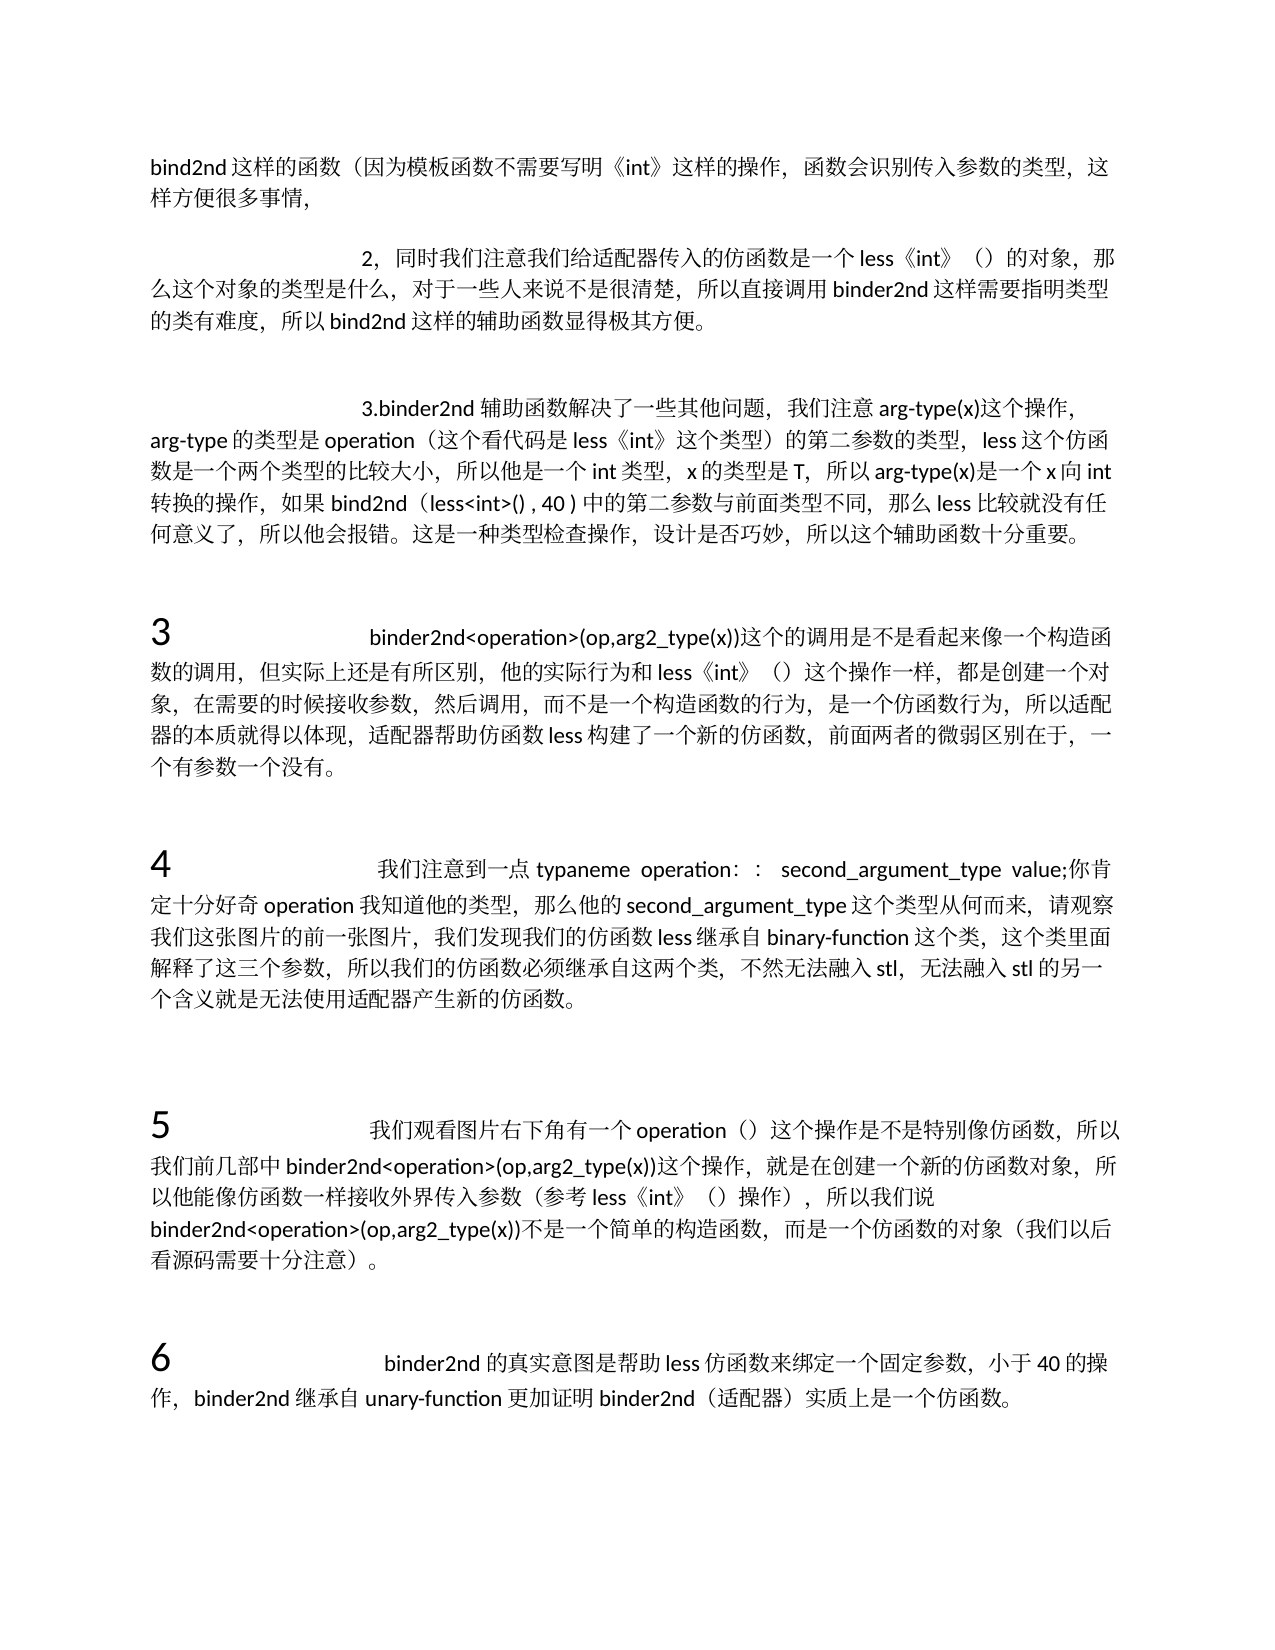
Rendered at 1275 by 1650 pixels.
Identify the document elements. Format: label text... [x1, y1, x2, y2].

text 6 binder2nd的真实意图是帮助less仿函数来绑定一个固定参数，小于40的操作，binder2nd继承自unary-function更加证明binder2nd（适配器）实质上是一个仿函数。 [150, 1331, 1125, 1413]
text 3.binder2nd辅助函数解决了一些其他问题，我们注意arg-type(x)这个操作，arg-type的类型是operation（这个看代码是less《int》这个类型）的第二参数的类型，less这个仿函数是一个两个类型的比较大小，所以他是一个int类型，x的类型是T，所以arg-type(x)是一个x向int转换的操作，如果 bind2nd（less<int>() , 40 ) 中的第二参数与前面类型不同，那么less比较就没有任何意义了，所以他会报错。这是一种类型检查操作，设计是否巧妙，所以这个辅助函数十分重要。 [150, 391, 1125, 549]
text 4 我们注意到一点 typaneme operation：： second_argument_type value;你肯定十分好奇operation我知道他的类型，那么他的second_argument_type这个类型从何而来，请观察我们这张图片的前一张图片，我们发现我们的仿函数less继承自binary-function这个类，这个类里面解释了这三个参数，所以我们的仿函数必须继承自这两个类，不然无法融入stl，无法融入stl的另一个含义就是无法使用适配器产生新的仿函数。 [150, 837, 1125, 1014]
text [150, 150, 1125, 213]
text 3 binder2nd<operation>(op,arg2_type(x))这个的调用是不是看起来像一个构造函数的调用，但实际上还是有所区别，他的实际行为和less《int》（）这个操作一样，都是创建一个对象，在需要的时候接收参数，然后调用，而不是一个构造函数的行为，是一个仿函数行为，所以适配器的本质就得以体现，适配器帮助仿函数less构建了一个新的仿函数，前面两者的微弱区别在于，一个有参数一个没有。 [150, 605, 1125, 781]
text 5 我们观看图片右下角有一个operation（）这个操作是不是特别像仿函数，所以我们前几部中binder2nd<operation>(op,arg2_type(x))这个操作，就是在创建一个新的仿函数对象，所以他能像仿函数一样接收外界传入参数（参考less《int》（）操作），所以我们说binder2nd<operation>(op,arg2_type(x))不是一个简单的构造函数，而是一个仿函数的对象（我们以后看源码需要十分注意）。 [150, 1098, 1125, 1275]
text 2，同时我们注意我们给适配器传入的仿函数是一个less《int》（）的对象，那么这个对象的类型是什么，对于一些人来说不是很清楚，所以直接调用binder2nd这样需要指明类型的类有难度，所以bind2nd这样的辅助函数显得极其方便。 [150, 241, 1125, 335]
